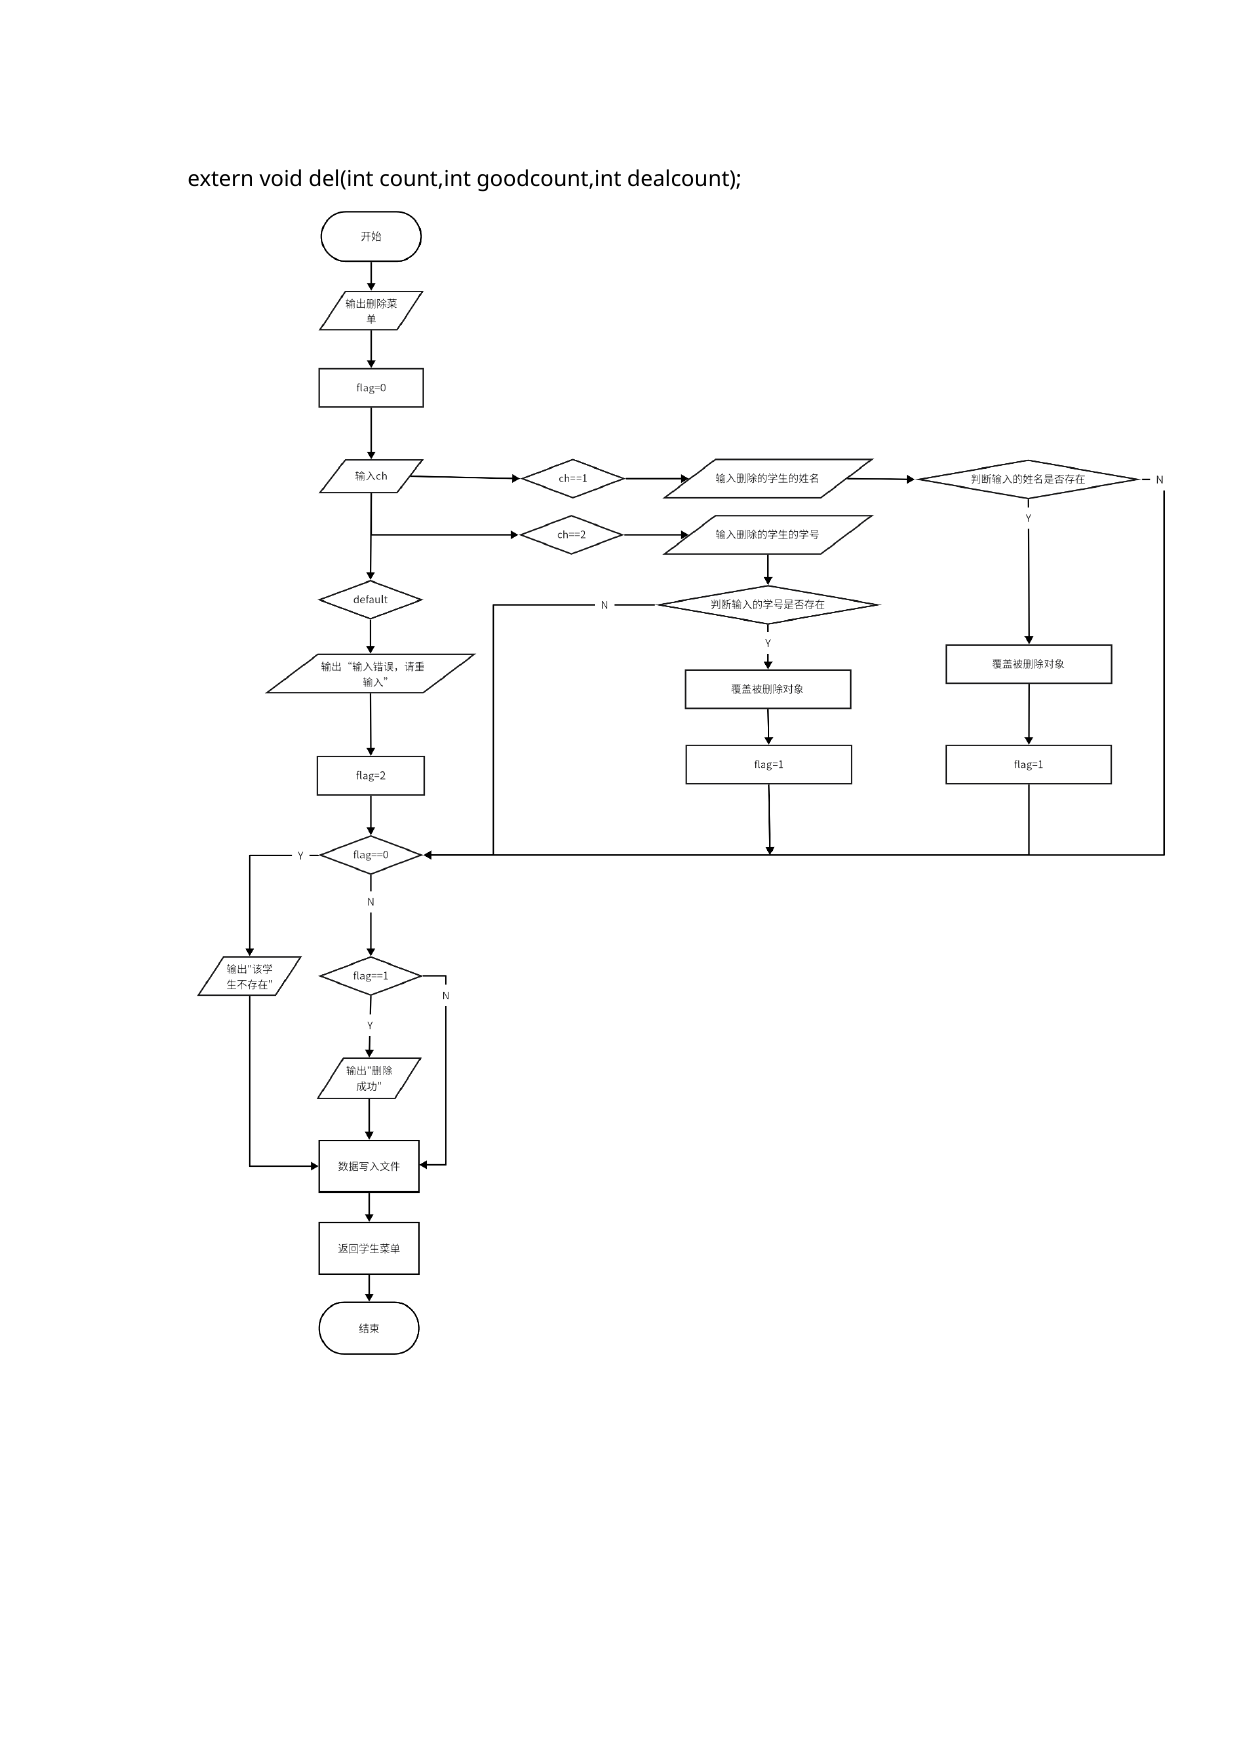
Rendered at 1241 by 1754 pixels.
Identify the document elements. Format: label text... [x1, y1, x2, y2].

text extern void del(int count,int goodcount,int dealcount); [187, 162, 1053, 194]
picture [187, 201, 1180, 1364]
